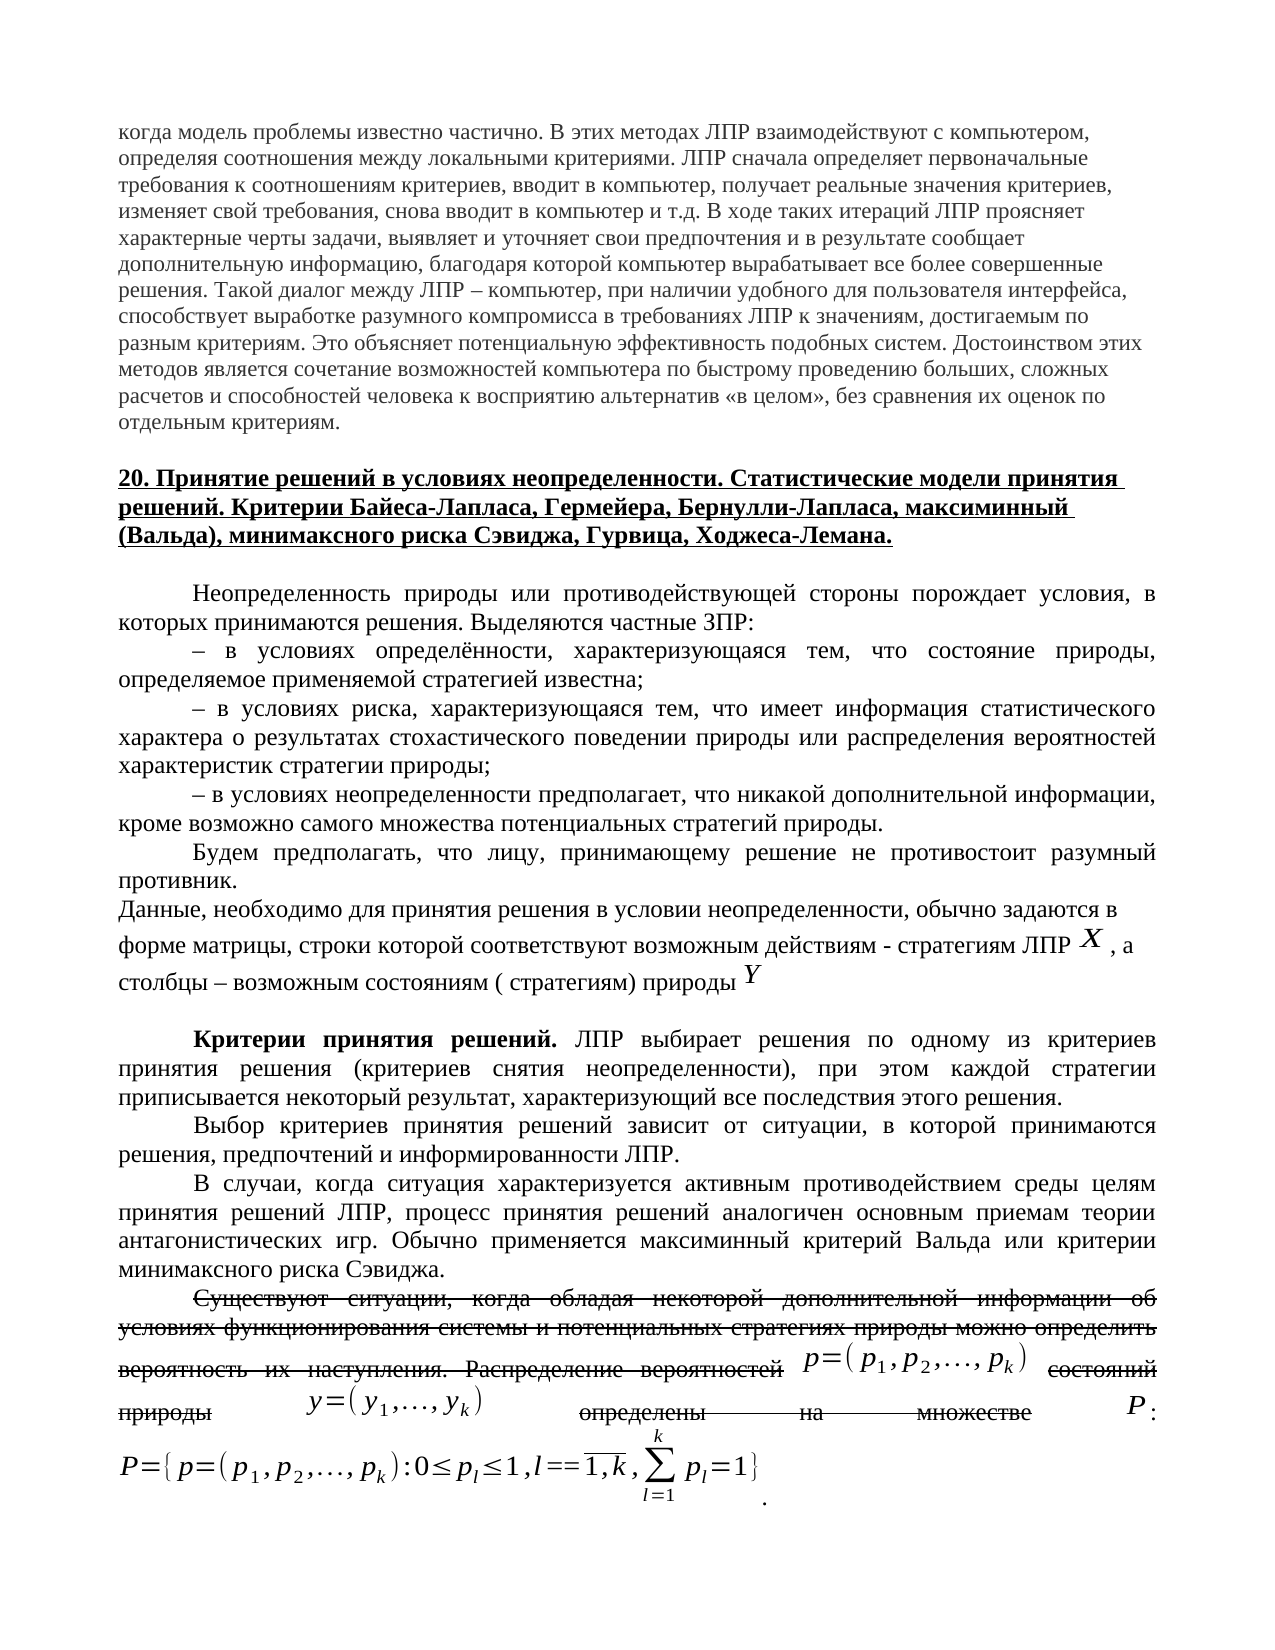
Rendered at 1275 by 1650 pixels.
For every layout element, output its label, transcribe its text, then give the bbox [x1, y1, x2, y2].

text – в условиях определённости, характеризующаяся тем, что состояние природы, определяемое применяемой стратегией известна; [118, 636, 1157, 693]
text Выбор критериев принятия решений зависит от ситуации, в которой принимаются решения, предпочтений и информированности ЛПР. [118, 1110, 1157, 1168]
subtitle 20. Принятие решений в условиях неопределенности. Статистические модели принятия решений. Критерии Байеса-Лапласа, Гермейера, Бернулли-Лапласа, максиминный (Вальда), минимаксного риска Сэвиджа, Гурвица, Ходжеса-Лемана. [118, 463, 1157, 549]
text – в условиях неопределенности предполагает, что никакой дополнительной информации, кроме возможно самого множества потенциальных стратегий природы. [118, 779, 1157, 837]
text Критерии принятия решений. ЛПР выбирает решения по одному из критериев принятия решения (критериев снятия неопределенности), при этом каждой стратегии приписывается некоторый результат, характеризующий все последствия этого решения. [118, 1024, 1157, 1110]
text – в условиях риска, характеризующаяся тем, что имеет информация статистического характера о результатах стохастического поведении природы или распределения вероятностей характеристик стратегии природы; [118, 693, 1157, 779]
text В случаи, когда ситуация характеризуется активным противодействием среды целям принятия решений ЛПР, процесс принятия решений аналогичен основным приемам теории антагонистических игр. Обычно применяется максиминный критерий Вальда или критерии минимаксного риска Сэвиджа. [118, 1168, 1157, 1283]
text Существуют ситуации, когда обладая некоторой дополнительной информации об условиях функционирования системы и потенциальных стратегиях природы можно определить вероятность их наступления. Распределение вероятностей состояний природы определены на множестве :. [118, 1329, 1157, 1511]
text Данные, необходимо для принятия решения в условии неопределенности, обычно задаются в форме матрицы, строки которой соответствуют возможным действиям - стратегиям ЛПР , а столбцы – возможным состояниям ( стратегиям) природы [118, 894, 1157, 995]
text Неопределенность природы или противодействующей стороны порождает условия, в которых принимаются решения. Выделяются частные ЗПР: [118, 578, 1157, 636]
text Будем предполагать, что лицу, принимающему решение не противостоит разумный противник. [118, 837, 1157, 894]
text Существуют ситуации, когда обладая некоторой дополнительной информации об условиях функционирования системы и потенциальных стратегиях природы можно определить вероятность их наступления. Распределение вероятностей состояний природы определены на множестве :. [118, 1283, 1157, 1327]
